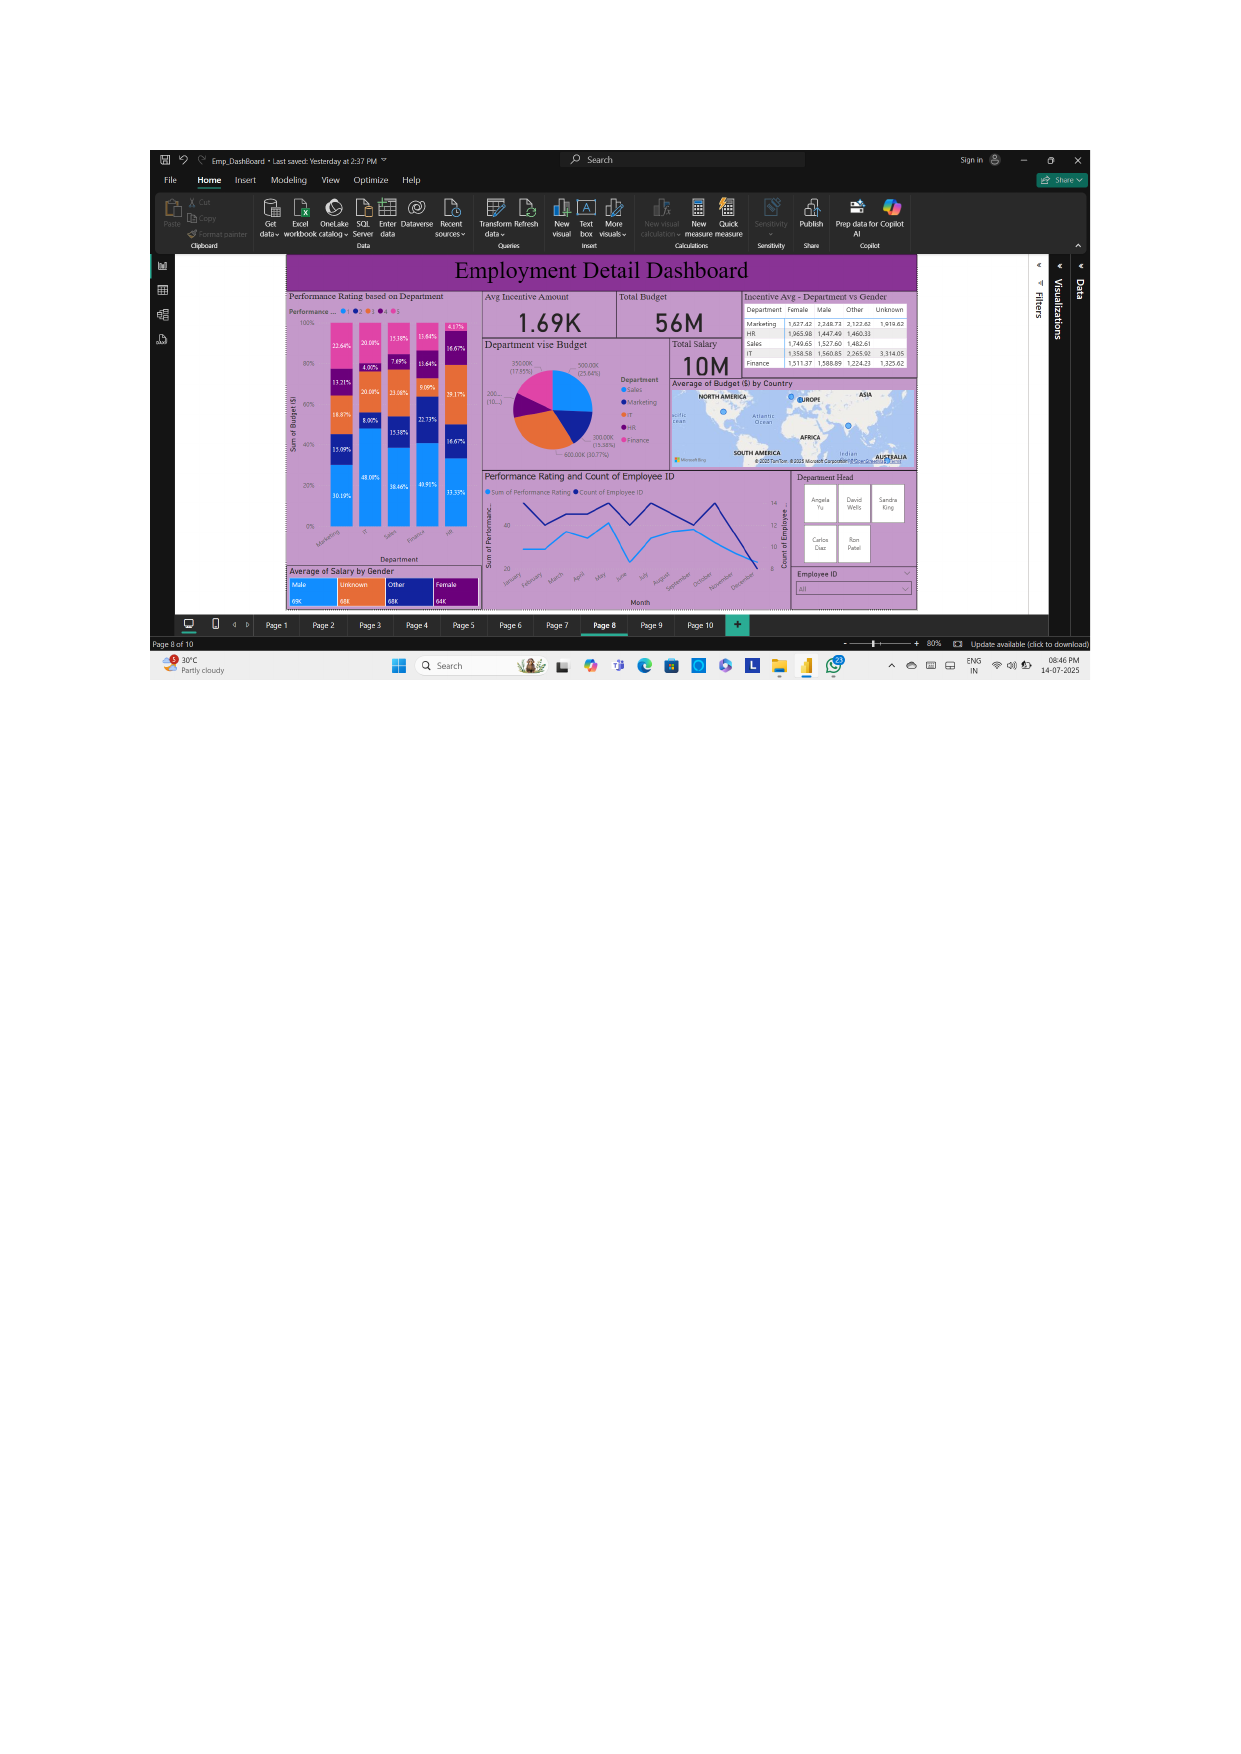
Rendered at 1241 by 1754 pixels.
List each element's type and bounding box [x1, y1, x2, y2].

picture [150, 150, 1091, 680]
